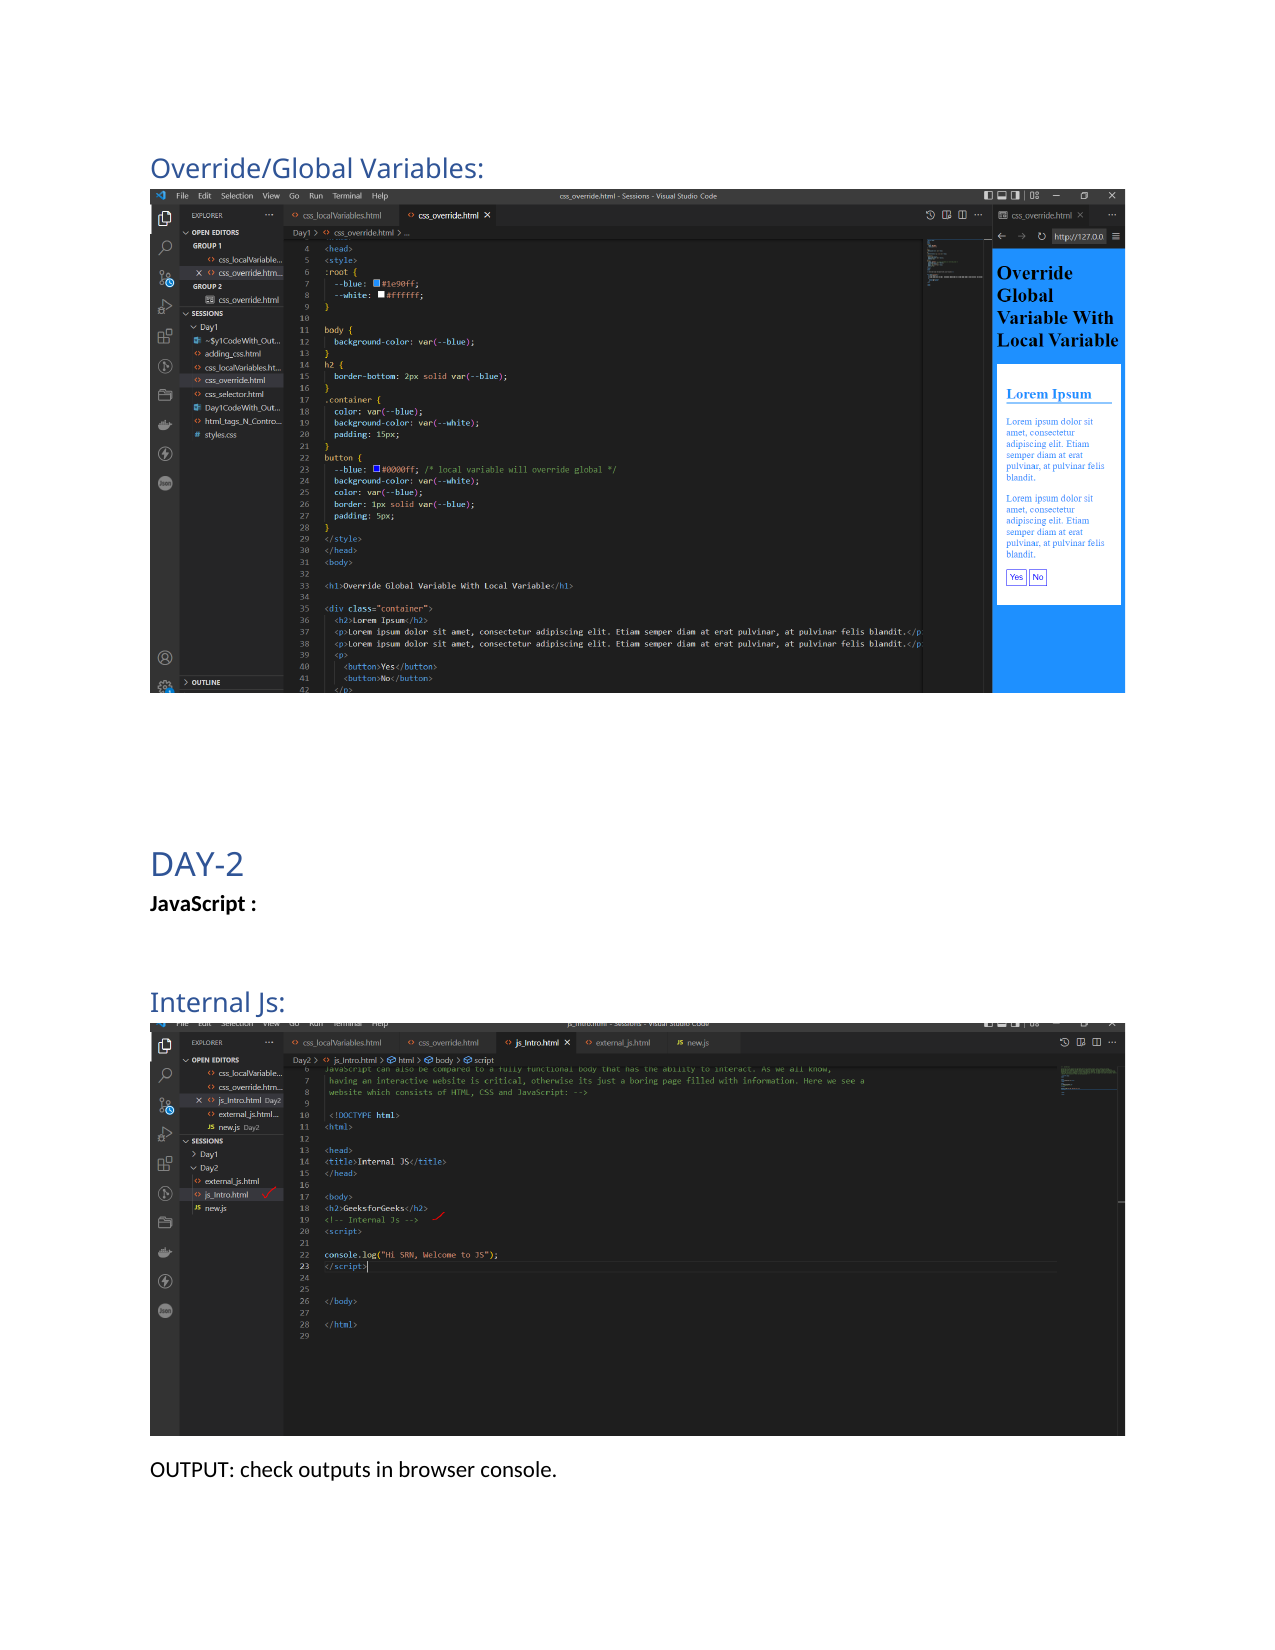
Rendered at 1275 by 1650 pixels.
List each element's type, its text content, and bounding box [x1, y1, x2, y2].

text JavaScript : [150, 889, 1125, 917]
picture [150, 1023, 1125, 1436]
subtitle Internal Js: [150, 983, 1125, 1020]
subtitle DAY-2 [150, 841, 1125, 886]
picture [150, 189, 1125, 693]
text OUTPUT: check outputs in browser console. [150, 1455, 1125, 1483]
subtitle Override/Global Variables: [150, 150, 1125, 187]
